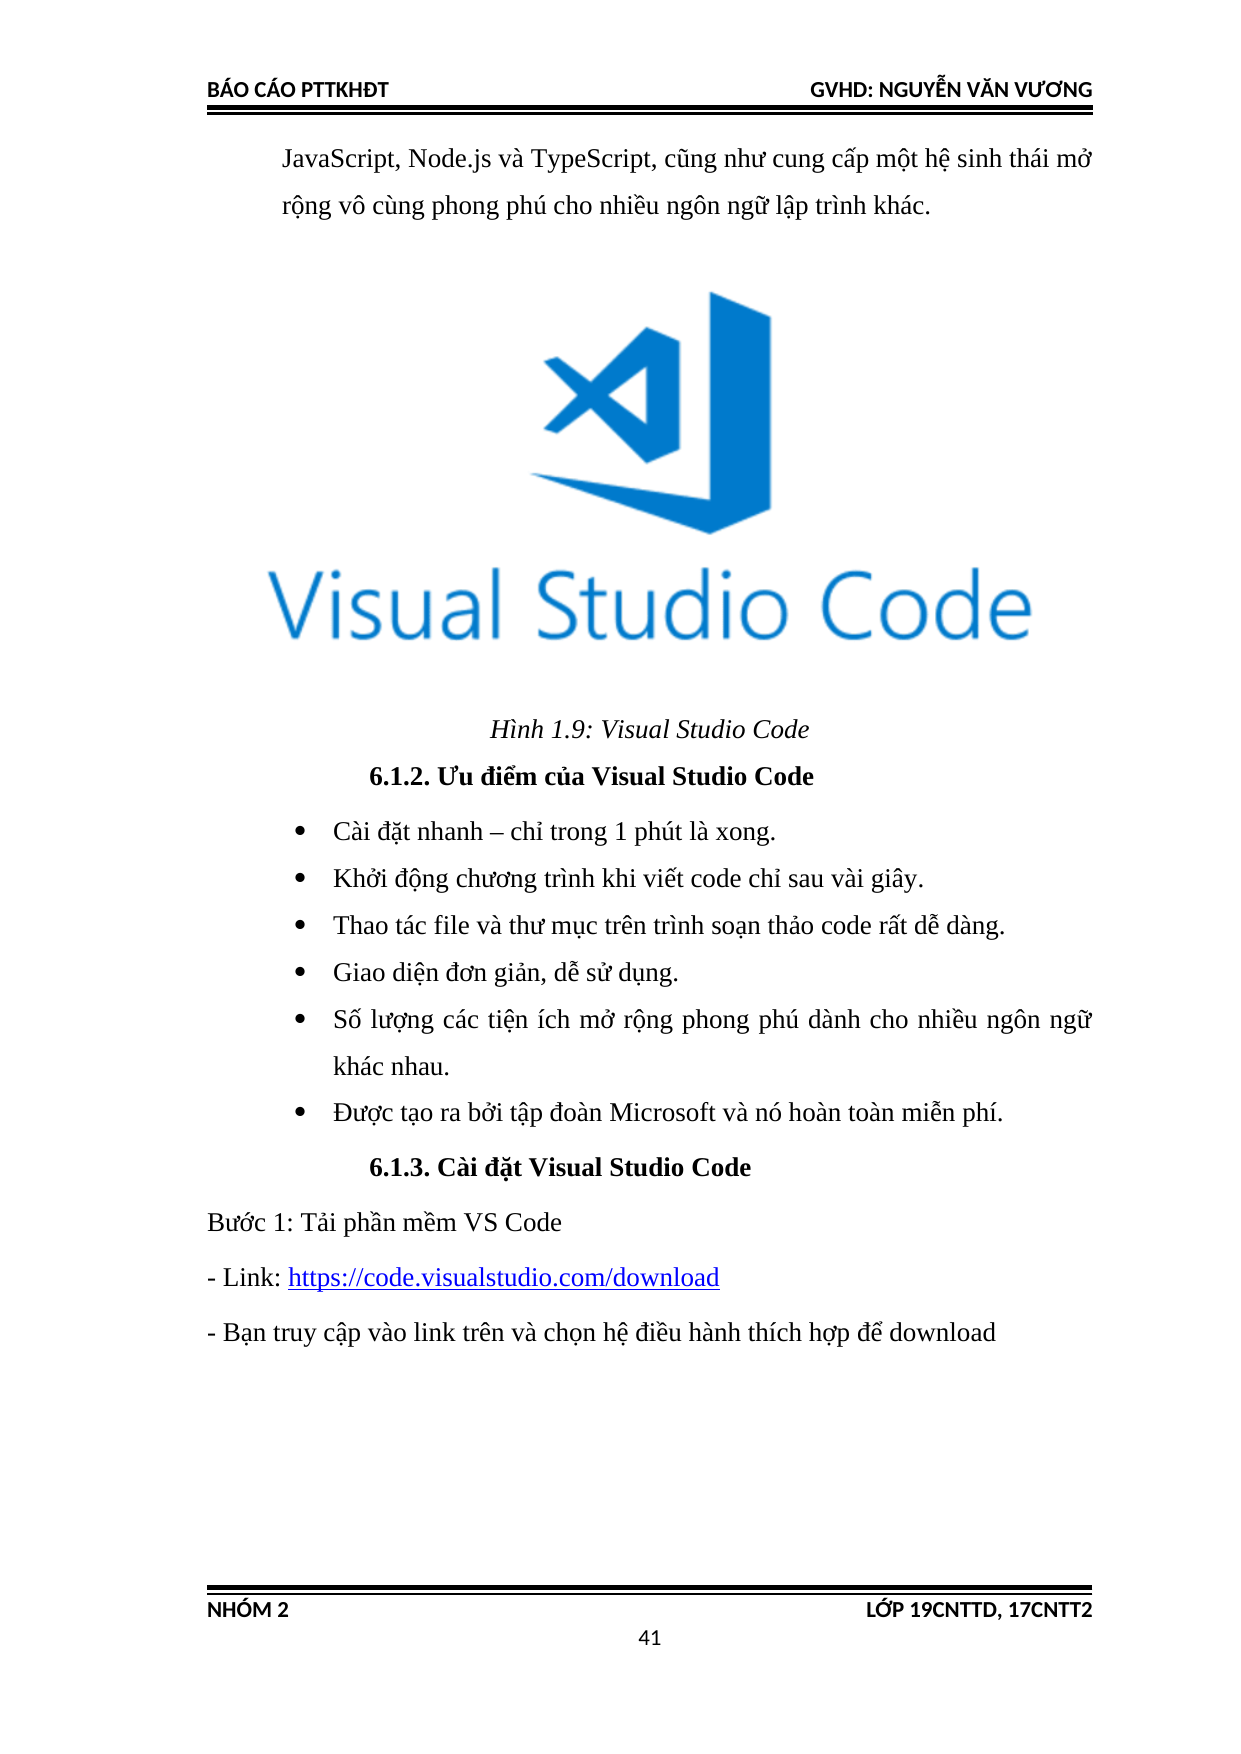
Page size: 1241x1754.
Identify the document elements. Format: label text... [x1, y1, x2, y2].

text - Bạn truy cập vào link trên và chọn hệ điều hành thích hợp để download [207, 1316, 1092, 1348]
text Bước 1: Tải phần mềm VS Code [207, 1206, 1092, 1238]
list Được tạo ra bởi tập đoàn Microsoft và nó hoàn toàn miễn phí. [295, 1096, 1092, 1127]
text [282, 143, 1092, 220]
list Thao tác file và thư mục trên trình soạn thảo code rất dễ dàng. [295, 909, 1092, 940]
text Cài đặt Visual Studio Code [369, 1151, 1092, 1183]
picture [206, 244, 1093, 688]
list Số lượng các tiện ích mở rộng phong phú dành cho nhiều ngôn ngữ khác nhau. [295, 1003, 1092, 1081]
text Ưu điểm của Visual Studio Code [369, 760, 1092, 791]
text - Link: https://code.visualstudio.com/download [207, 1261, 1092, 1293]
list Giao diện đơn giản, dễ sử dụng. [295, 956, 1092, 987]
list Cài đặt nhanh – chỉ trong 1 phút là xong. [295, 815, 1092, 847]
list Khởi động chương trình khi viết code chỉ sau vài giây. [295, 862, 1092, 893]
